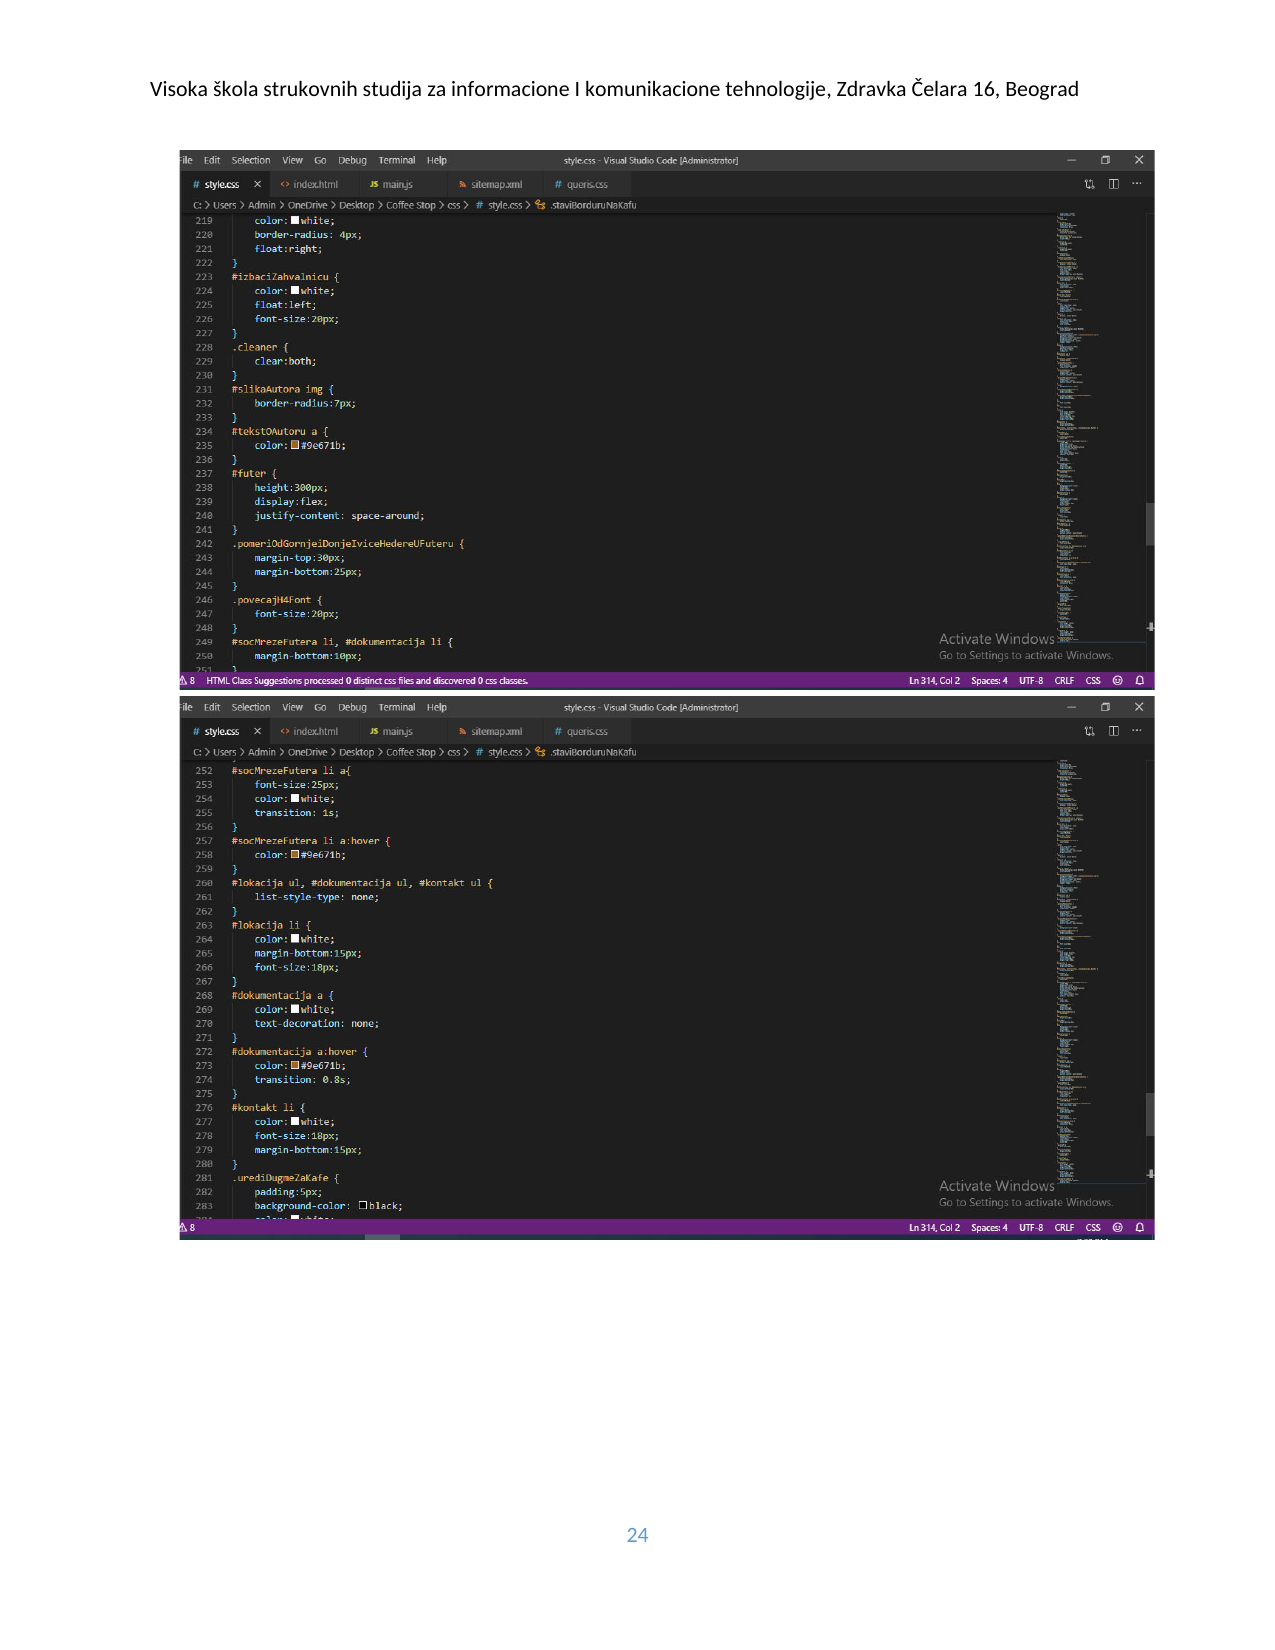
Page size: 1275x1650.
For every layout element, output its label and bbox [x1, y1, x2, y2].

picture [179, 696, 1155, 1240]
picture [179, 150, 1155, 690]
